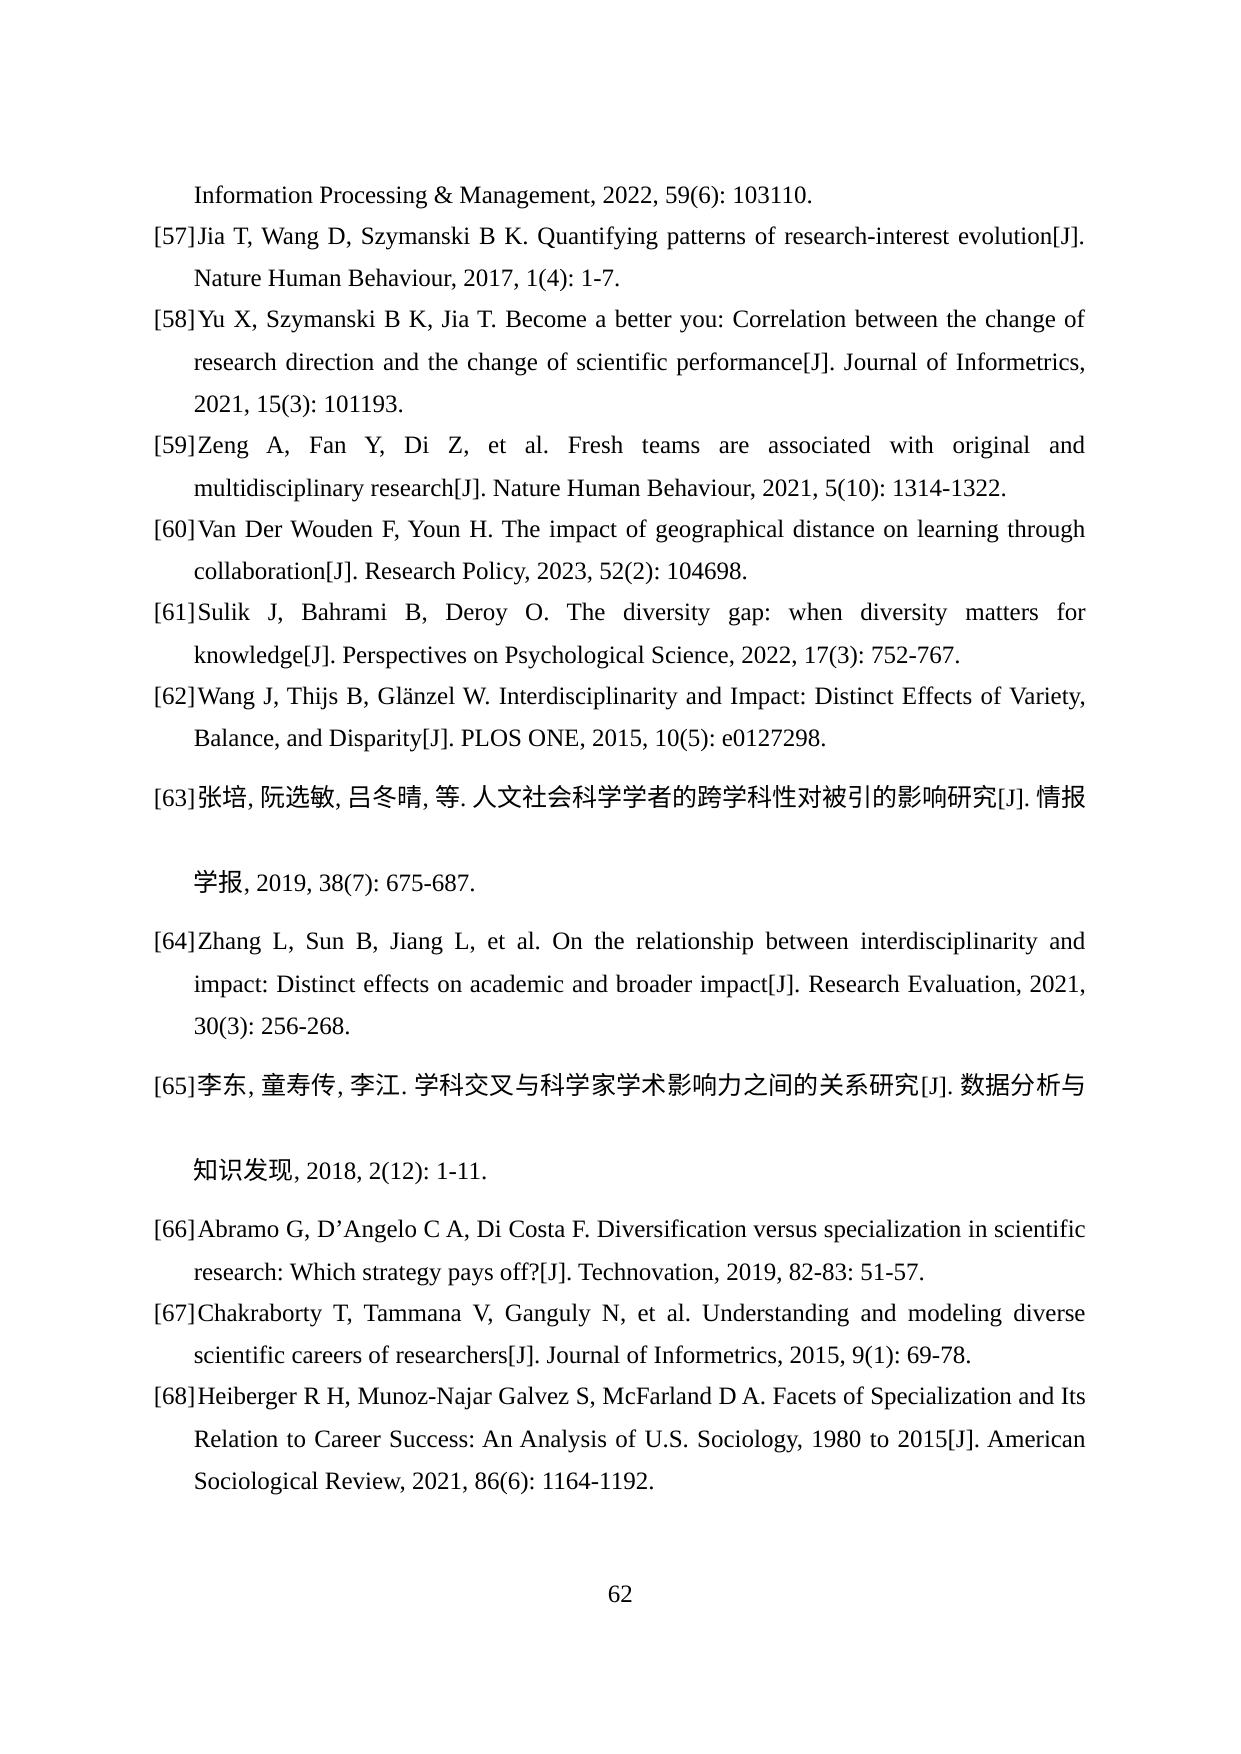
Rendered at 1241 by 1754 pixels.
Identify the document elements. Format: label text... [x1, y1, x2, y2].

text [63] 张培, 阮选敏, 吕冬晴, 等. 人文社会科学学者的跨学科性对被引的影响研究[J]. 情报学报, 2019, 38(7): 675-687. [153, 762, 1087, 915]
text [66] Abramo G, D’Angelo C A, Di Costa F. Diversification versus specialization in scientific research: Which strategy pays off?[J]. Technovation, 2019, 82-83: 51-57. [153, 1212, 1087, 1288]
text [60] Van Der Wouden F, Youn H. The impact of geographical distance on learning through collaboration[J]. Research Policy, 2023, 52(2): 104698. [153, 511, 1087, 588]
text [61] Sulik J, Bahrami B, Deroy O. The diversity gap: when diversity matters for knowledge[J]. Perspectives on Psychological Science, 2022, 17(3): 752-767. [153, 595, 1087, 671]
text [62] Wang J, Thijs B, Glänzel W. Interdisciplinarity and Impact: Distinct Effects of Variety, Balance, and Disparity[J]. PLOS ONE, 2015, 10(5): e0127298. [153, 678, 1087, 755]
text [153, 177, 1087, 211]
text [64] Zhang L, Sun B, Jiang L, et al. On the relationship between interdisciplinarity and impact: Distinct effects on academic and broader impact[J]. Research Evaluation, 2021, 30(3): 256-268. [153, 924, 1087, 1043]
text [67] Chakraborty T, Tammana V, Ganguly N, et al. Understanding and modeling diverse scientific careers of researchers[J]. Journal of Informetrics, 2015, 9(1): 69-78. [153, 1295, 1087, 1372]
text [58] Yu X, Szymanski B K, Jia T. Become a better you: Correlation between the change of research direction and the change of scientific performance[J]. Journal of Informetrics, 2021, 15(3): 101193. [153, 302, 1087, 421]
text [68] Heiberger R H, Munoz-Najar Galvez S, McFarland D A. Facets of Specialization and Its Relation to Career Success: An Analysis of U.S. Sociology, 1980 to 2015[J]. American Sociological Review, 2021, 86(6): 1164-1192. [153, 1379, 1087, 1497]
text [65] 李东, 童寿传, 李江. 学科交叉与科学家学术影响力之间的关系研究[J]. 数据分析与知识发现, 2018, 2(12): 1-11. [153, 1050, 1087, 1203]
text [59] Zeng A, Fan Y, Di Z, et al. Fresh teams are associated with original and multidisciplinary research[J]. Nature Human Behaviour, 2021, 5(10): 1314-1322. [153, 428, 1087, 504]
text [57] Jia T, Wang D, Szymanski B K. Quantifying patterns of research-interest evolution[J]. Nature Human Behaviour, 2017, 1(4): 1-7. [153, 218, 1087, 295]
